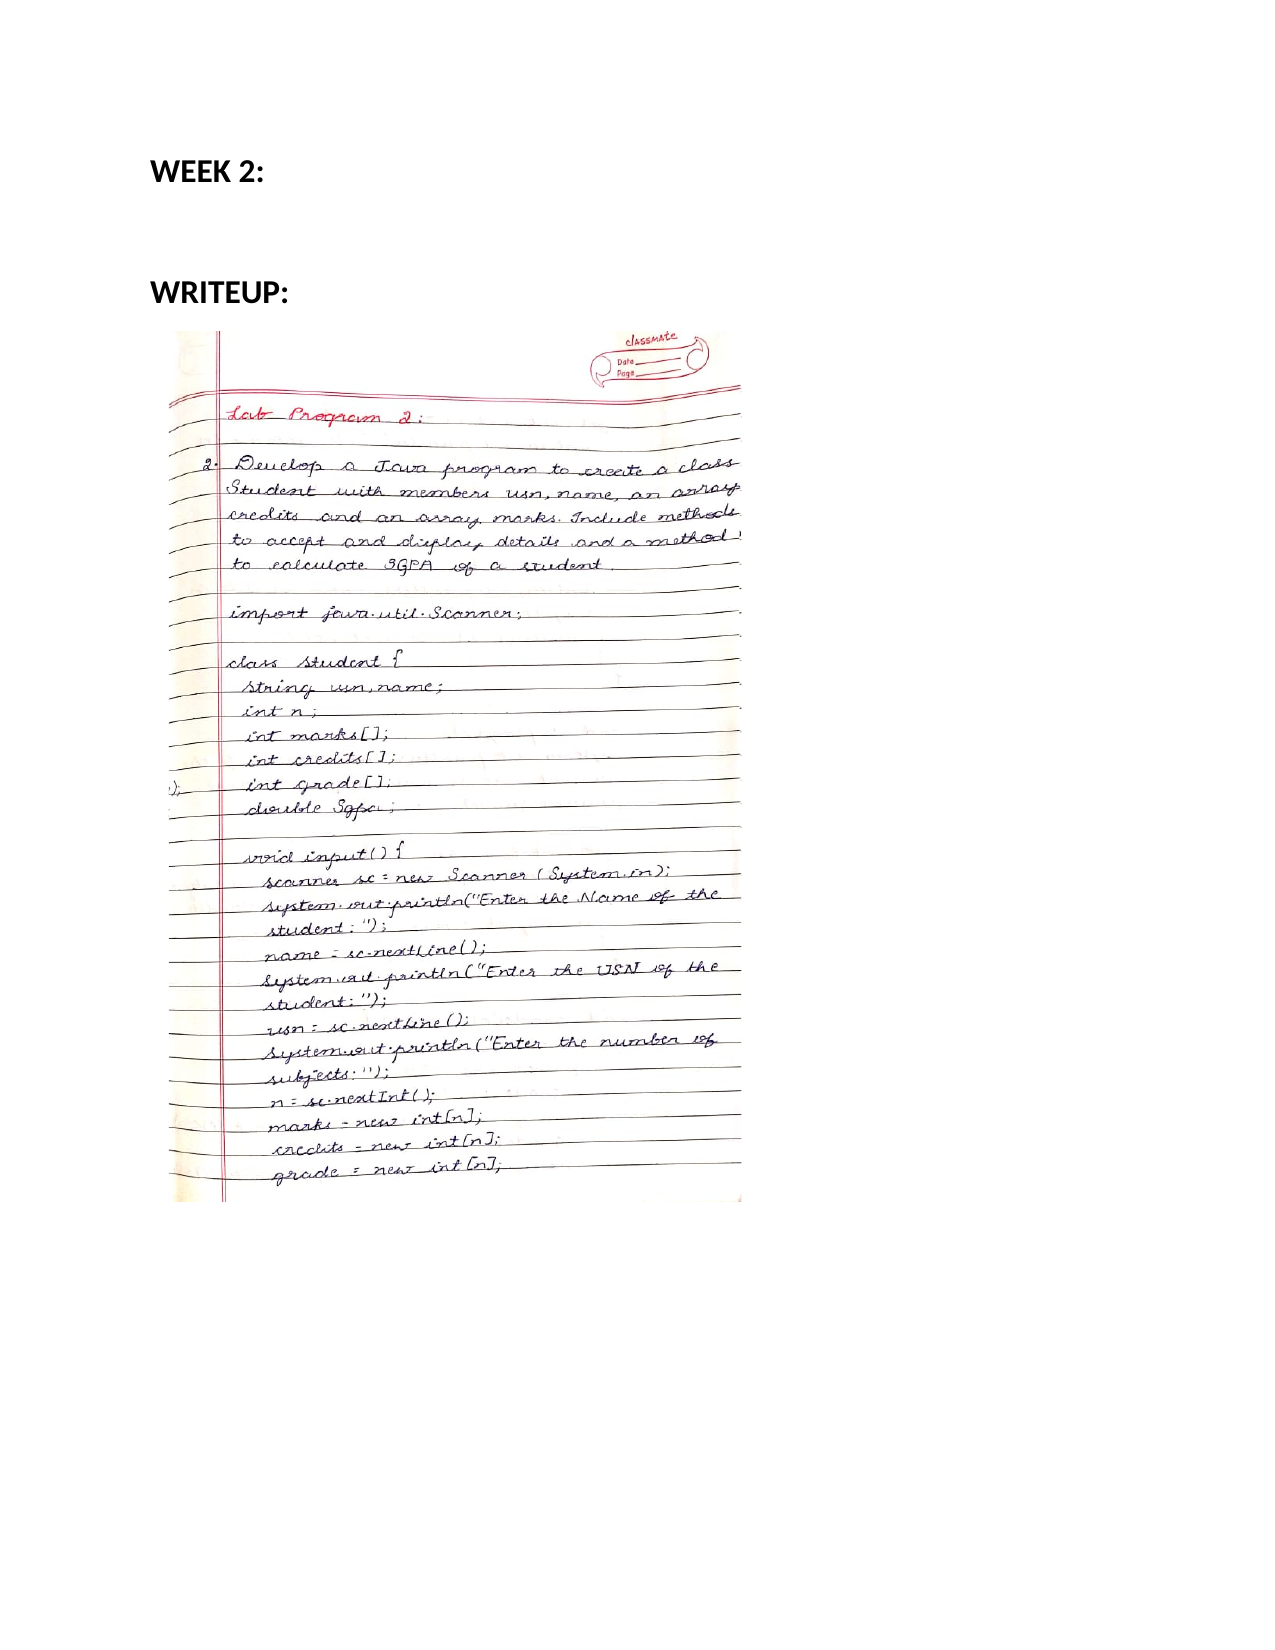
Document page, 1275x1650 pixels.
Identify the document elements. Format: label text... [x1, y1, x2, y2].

text WEEK 2: [150, 150, 1125, 191]
text WRITEUP: [150, 271, 1125, 312]
